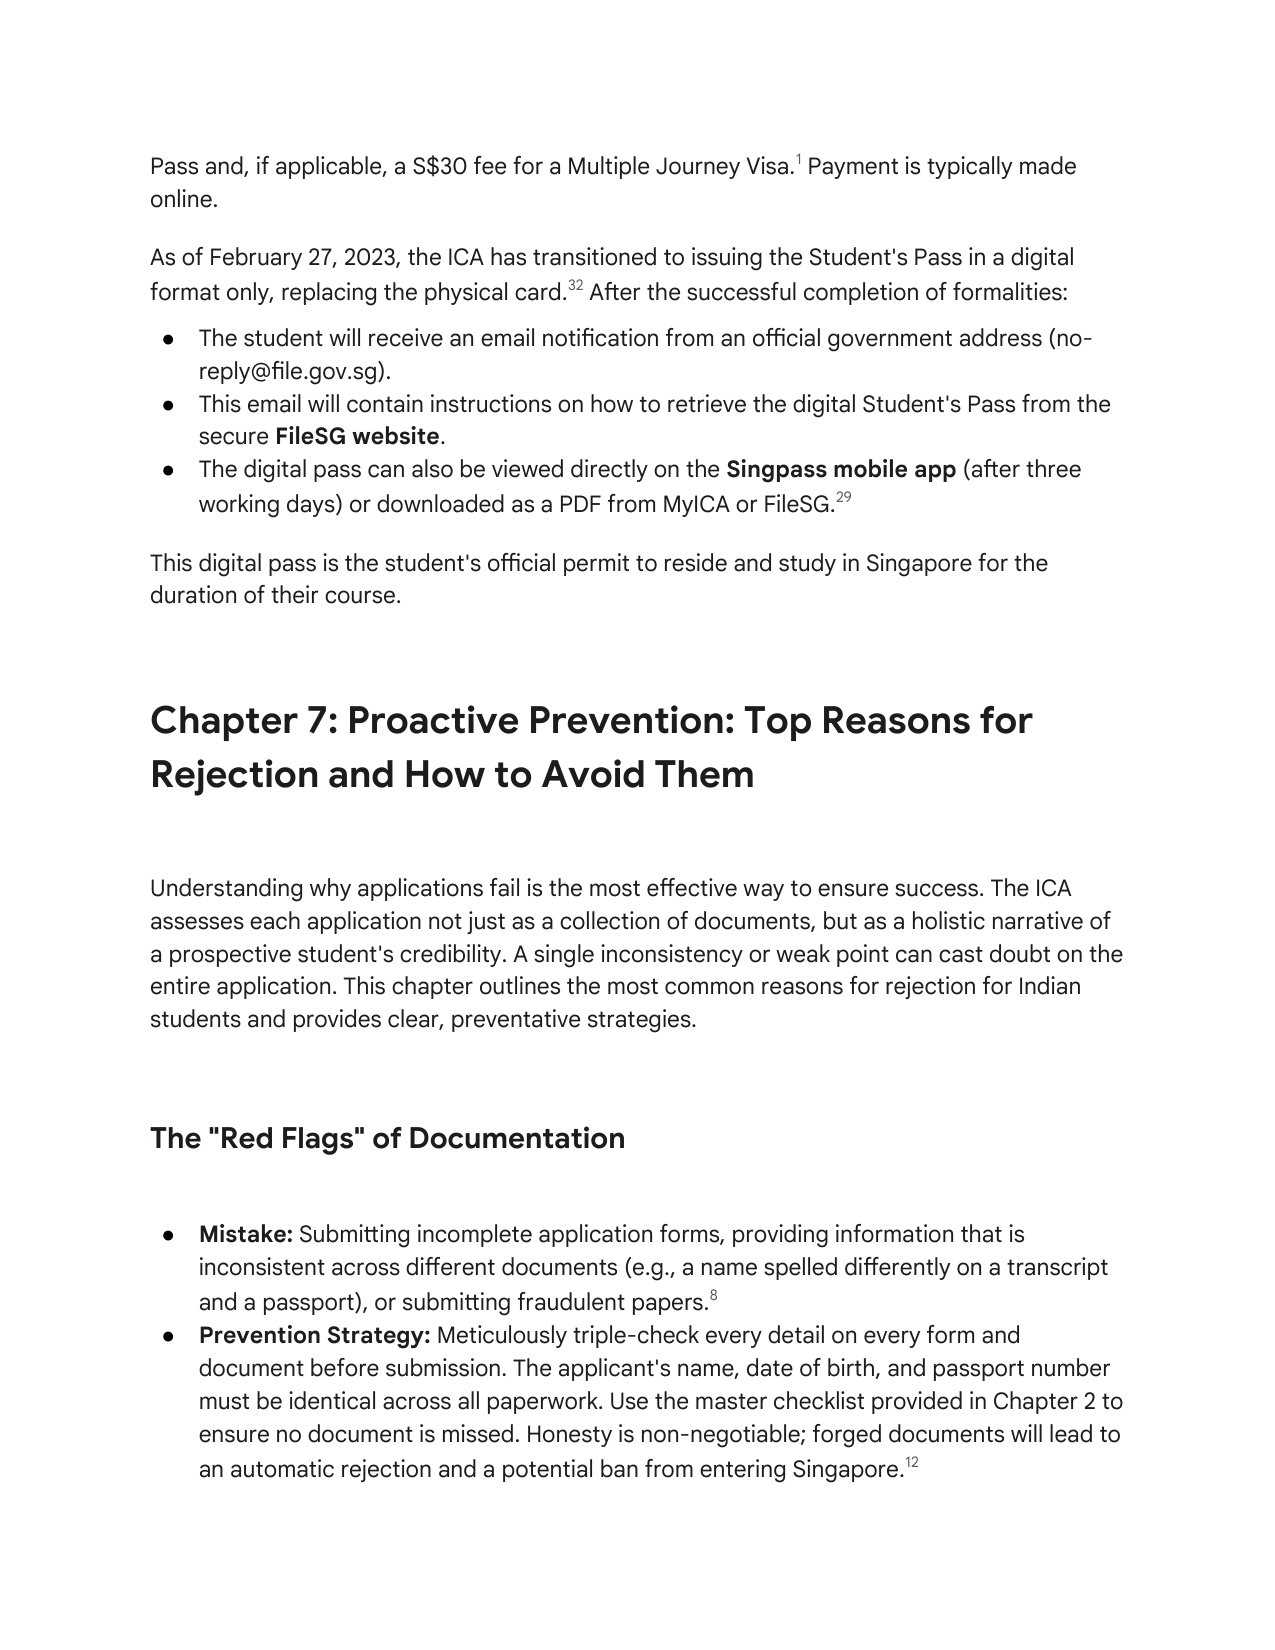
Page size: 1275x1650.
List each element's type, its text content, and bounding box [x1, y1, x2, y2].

subtitle Chapter 7: Proactive Prevention: Top Reasons for Rejection and How to Avoid Them [150, 697, 1125, 798]
subtitle The "Red Flags" of Documentation [150, 1121, 1125, 1157]
text As of February 27, 2023, the ICA has transitioned to issuing the Student's Pass in a digital format only, replacing the physical card.32 After the successful completion of formalities: [150, 243, 1125, 307]
text Understanding why applications fail is the most effective way to ensure success. The ICA assesses each application not just as a collection of documents, but as a holistic narrative of a prospective student's credibility. A single inconsistency or weak point can cast doubt on the entire application. This chapter outlines the most common reasons for rejection for Indian students and provides clear, preventative strategies. [150, 874, 1125, 1034]
list This email will contain instructions on how to retrieve the digital Student's Pass from the secure FileSG website. [161, 390, 1125, 451]
list The student will receive an email notification from an official government address (no-reply@file.gov.sg). [161, 324, 1125, 386]
list Prevention Strategy: Meticulously triple-check every detail on every form and document before submission. The applicant's name, date of birth, and passport number must be identical across all paperwork. Use the master checklist provided in Chapter 2 to ensure no document is missed. Honesty is non-negotiable; forged documents will lead to an automatic rejection and a potential ban from entering Singapore.12 [161, 1322, 1125, 1484]
list Mistake: Submitting incomplete application forms, providing information that is inconsistent across different documents (e.g., a name spelled differently on a transcript and a passport), or submitting fraudulent papers.8 [161, 1220, 1125, 1317]
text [150, 150, 1125, 214]
list The digital pass can also be viewed directly on the Singpass mobile app (after three working days) or downloaded as a PDF from MyICA or FileSG.29 [161, 455, 1125, 520]
text This digital pass is the student's official permit to reside and study in Singapore for the duration of their course. [150, 549, 1125, 611]
